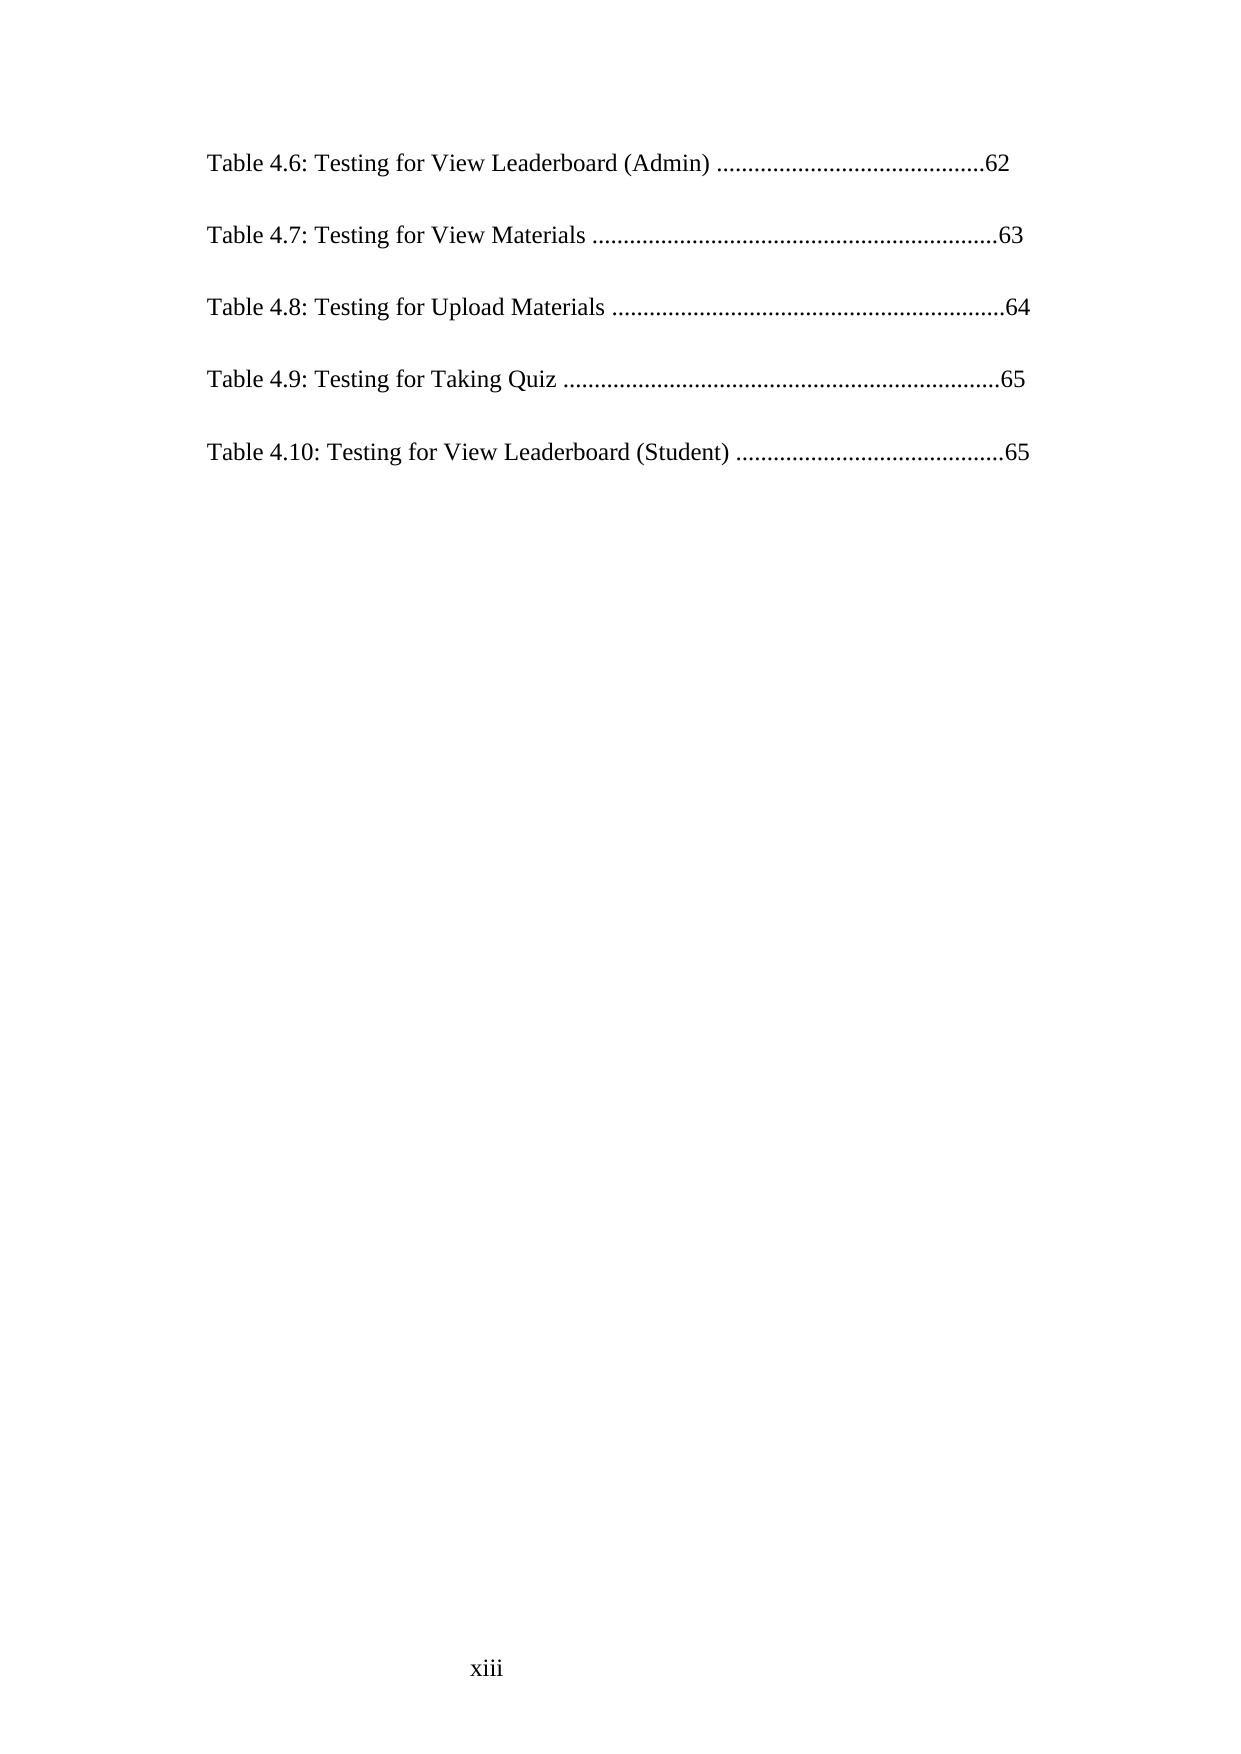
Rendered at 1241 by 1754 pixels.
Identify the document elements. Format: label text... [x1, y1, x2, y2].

text Table 4.7: Testing for View Materials .................................................................63 [207, 220, 1033, 249]
text Table 4.10: Testing for View Leaderboard (Student) ...........................................65 [207, 437, 1033, 466]
text Table 4.6: Testing for View Leaderboard (Admin) ...........................................62 [207, 148, 1033, 176]
text Table 4.8: Testing for Upload Materials ...............................................................64 [207, 292, 1033, 321]
text Table 4.9: Testing for Taking Quiz ......................................................................65 [207, 364, 1033, 393]
